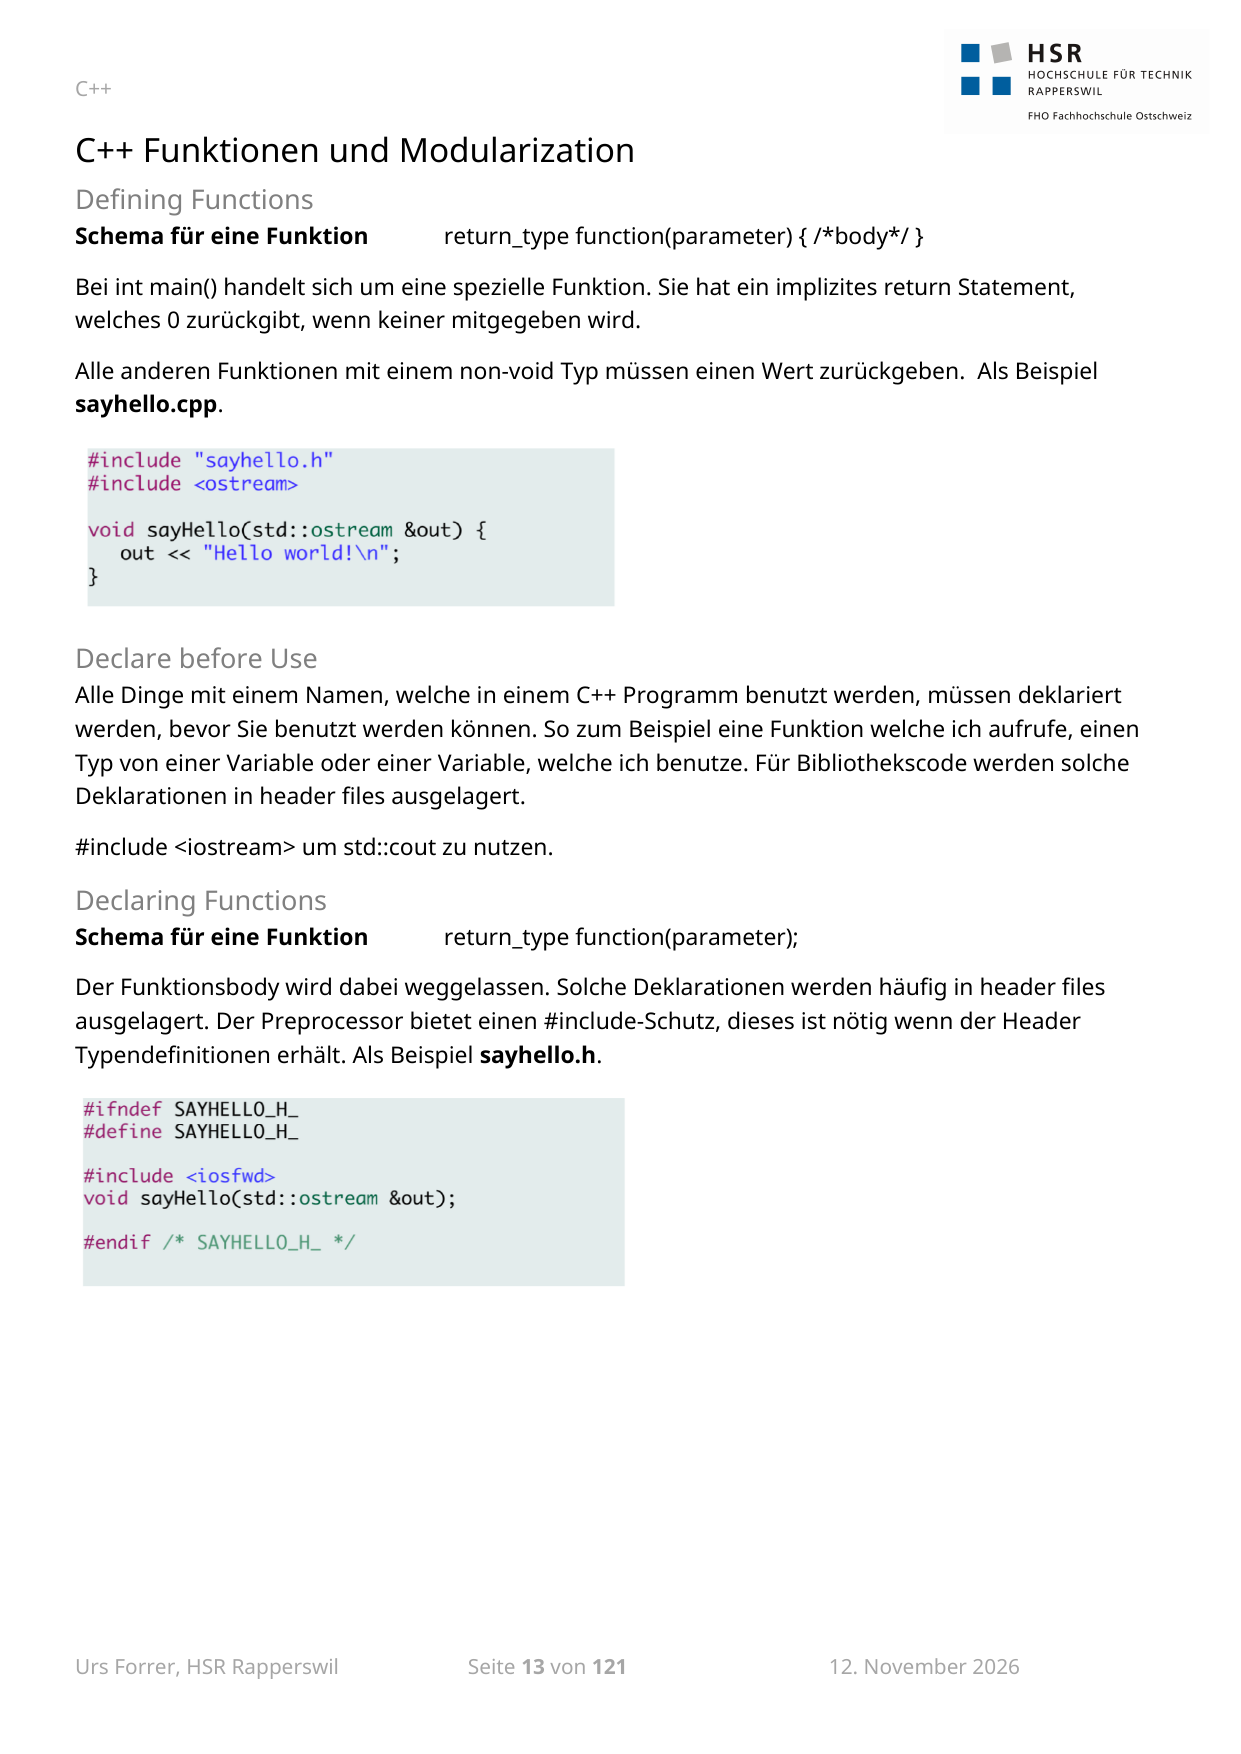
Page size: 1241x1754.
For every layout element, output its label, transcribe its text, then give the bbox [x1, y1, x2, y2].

picture [75, 438, 628, 621]
text Schema für eine Funktion return_type function(parameter); [75, 921, 1165, 952]
text Alle Dinge mit einem Namen, welche in einem C++ Programm benutzt werden, müssen deklariert werden, bevor Sie benutzt werden können. So zum Beispiel eine Funktion welche ich aufrufe, einen Typ von einer Variable oder einer Variable, welche ich benutze. Für Bibliothekscode werden solche Deklarationen in header files ausgelagert. [75, 679, 1165, 812]
text Bei int main() handelt sich um eine spezielle Funktion. Sie hat ein implizites return Statement, welches 0 zurückgibt, wenn keiner mitgegeben wird. [75, 271, 1165, 336]
text Der Funktionsbody wird dabei weggelassen. Solche Deklarationen werden häufig in header files ausgelagert. Der Preprocessor bietet einen #include-Schutz, dieses ist nötig wenn der Header Typendefinitionen erhält. Als Beispiel sayhello.h. [75, 971, 1165, 1070]
text Schema für eine Funktion return_type function(parameter) { /*body*/ } [75, 220, 1165, 251]
subtitle Declaring Functions [75, 881, 1165, 918]
subtitle Declare before Use [75, 639, 1165, 676]
picture [943, 29, 1210, 134]
text Alle anderen Funktionen mit einem non-void Typ müssen einen Wert zurückgeben. Als Beispiel sayhello.cpp. [75, 355, 1165, 420]
subtitle Defining Functions [75, 180, 1165, 217]
text #include <iostream> um std::cout zu nutzen. [75, 831, 1165, 862]
picture [75, 1089, 628, 1293]
subtitle C++ Funktionen und Modularization [75, 127, 1165, 173]
